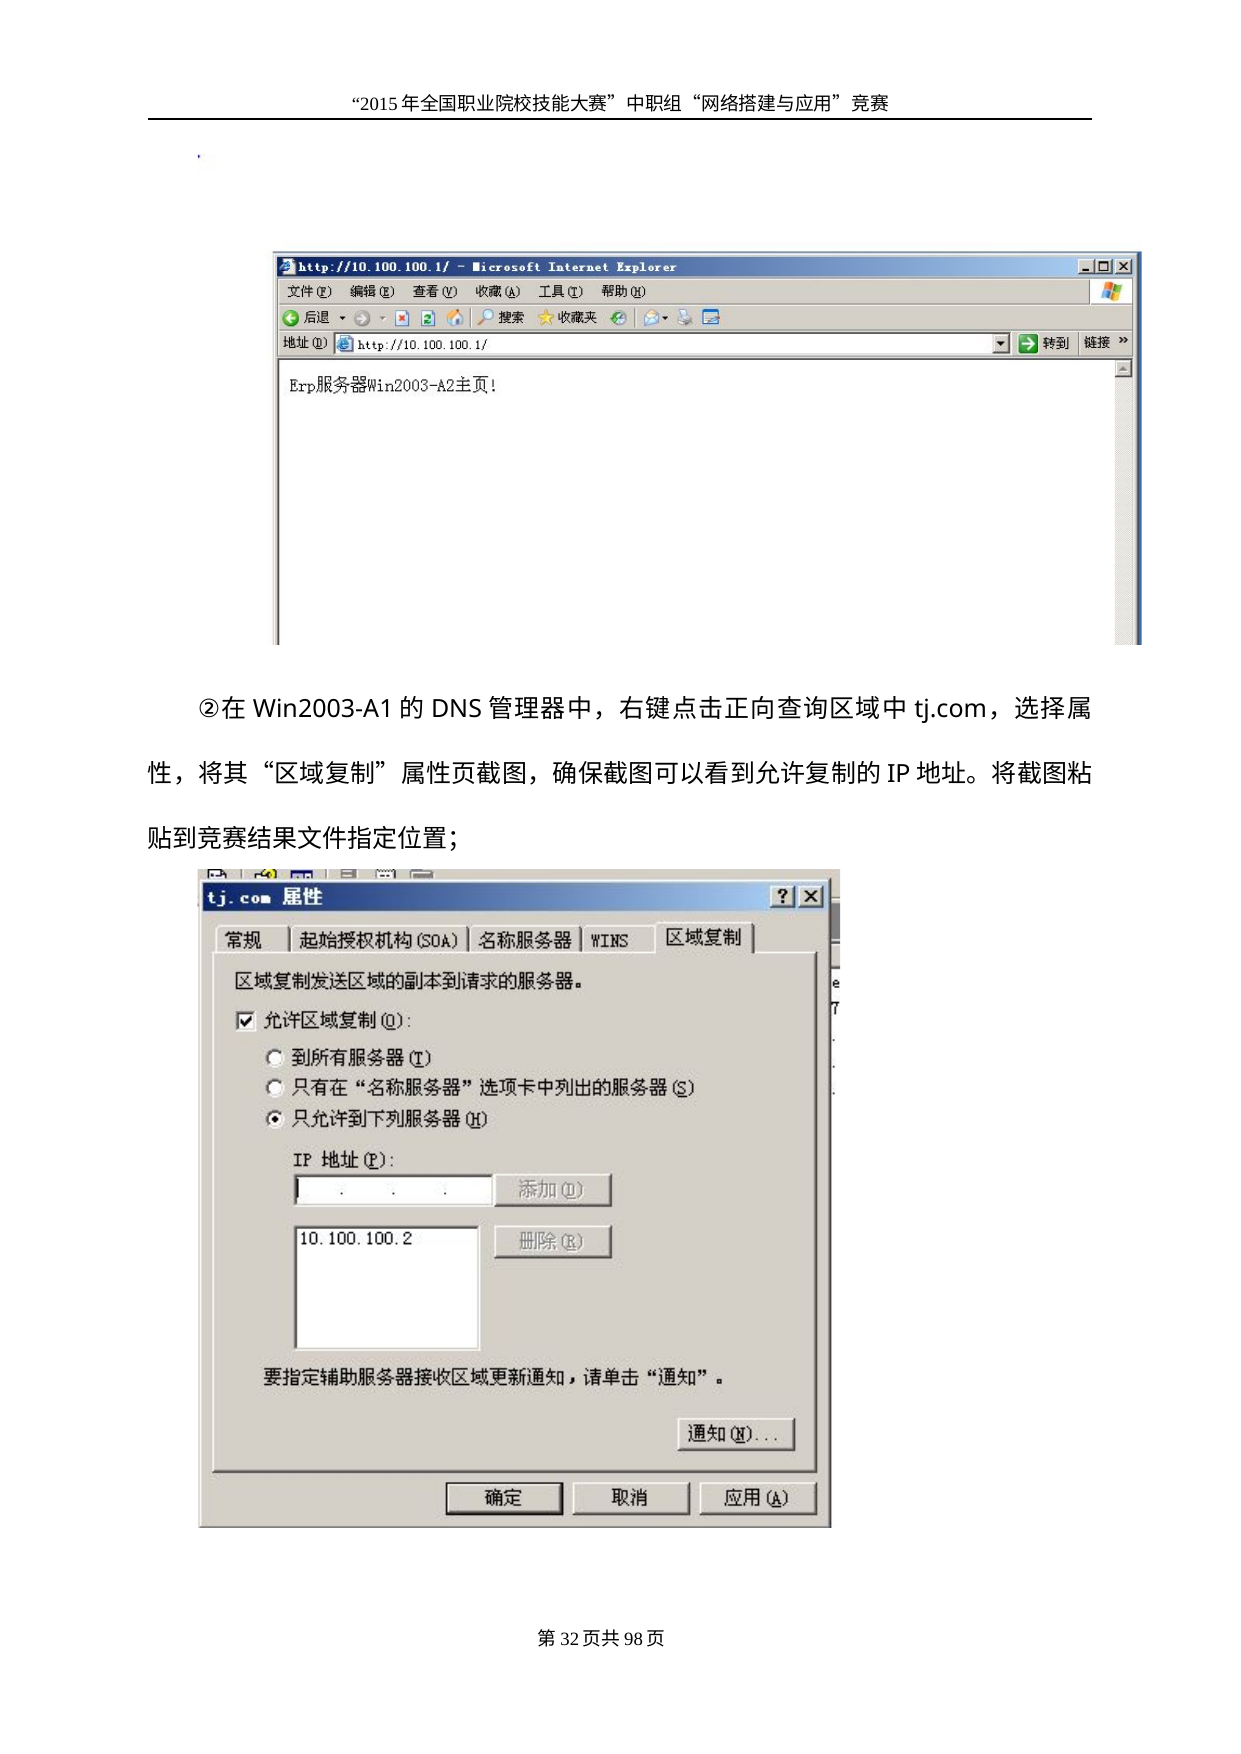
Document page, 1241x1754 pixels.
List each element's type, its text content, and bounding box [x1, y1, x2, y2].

text ②在Win2003-A1的DNS管理器中，右键点击正向查询区域中tj.com，选择属性，将其“区域复制”属性页截图，确保截图可以看到允许复制的IP地址。将截图粘贴到竞赛结果文件指定位置； [148, 674, 1092, 869]
picture [197, 869, 841, 1528]
picture [197, 154, 1142, 645]
